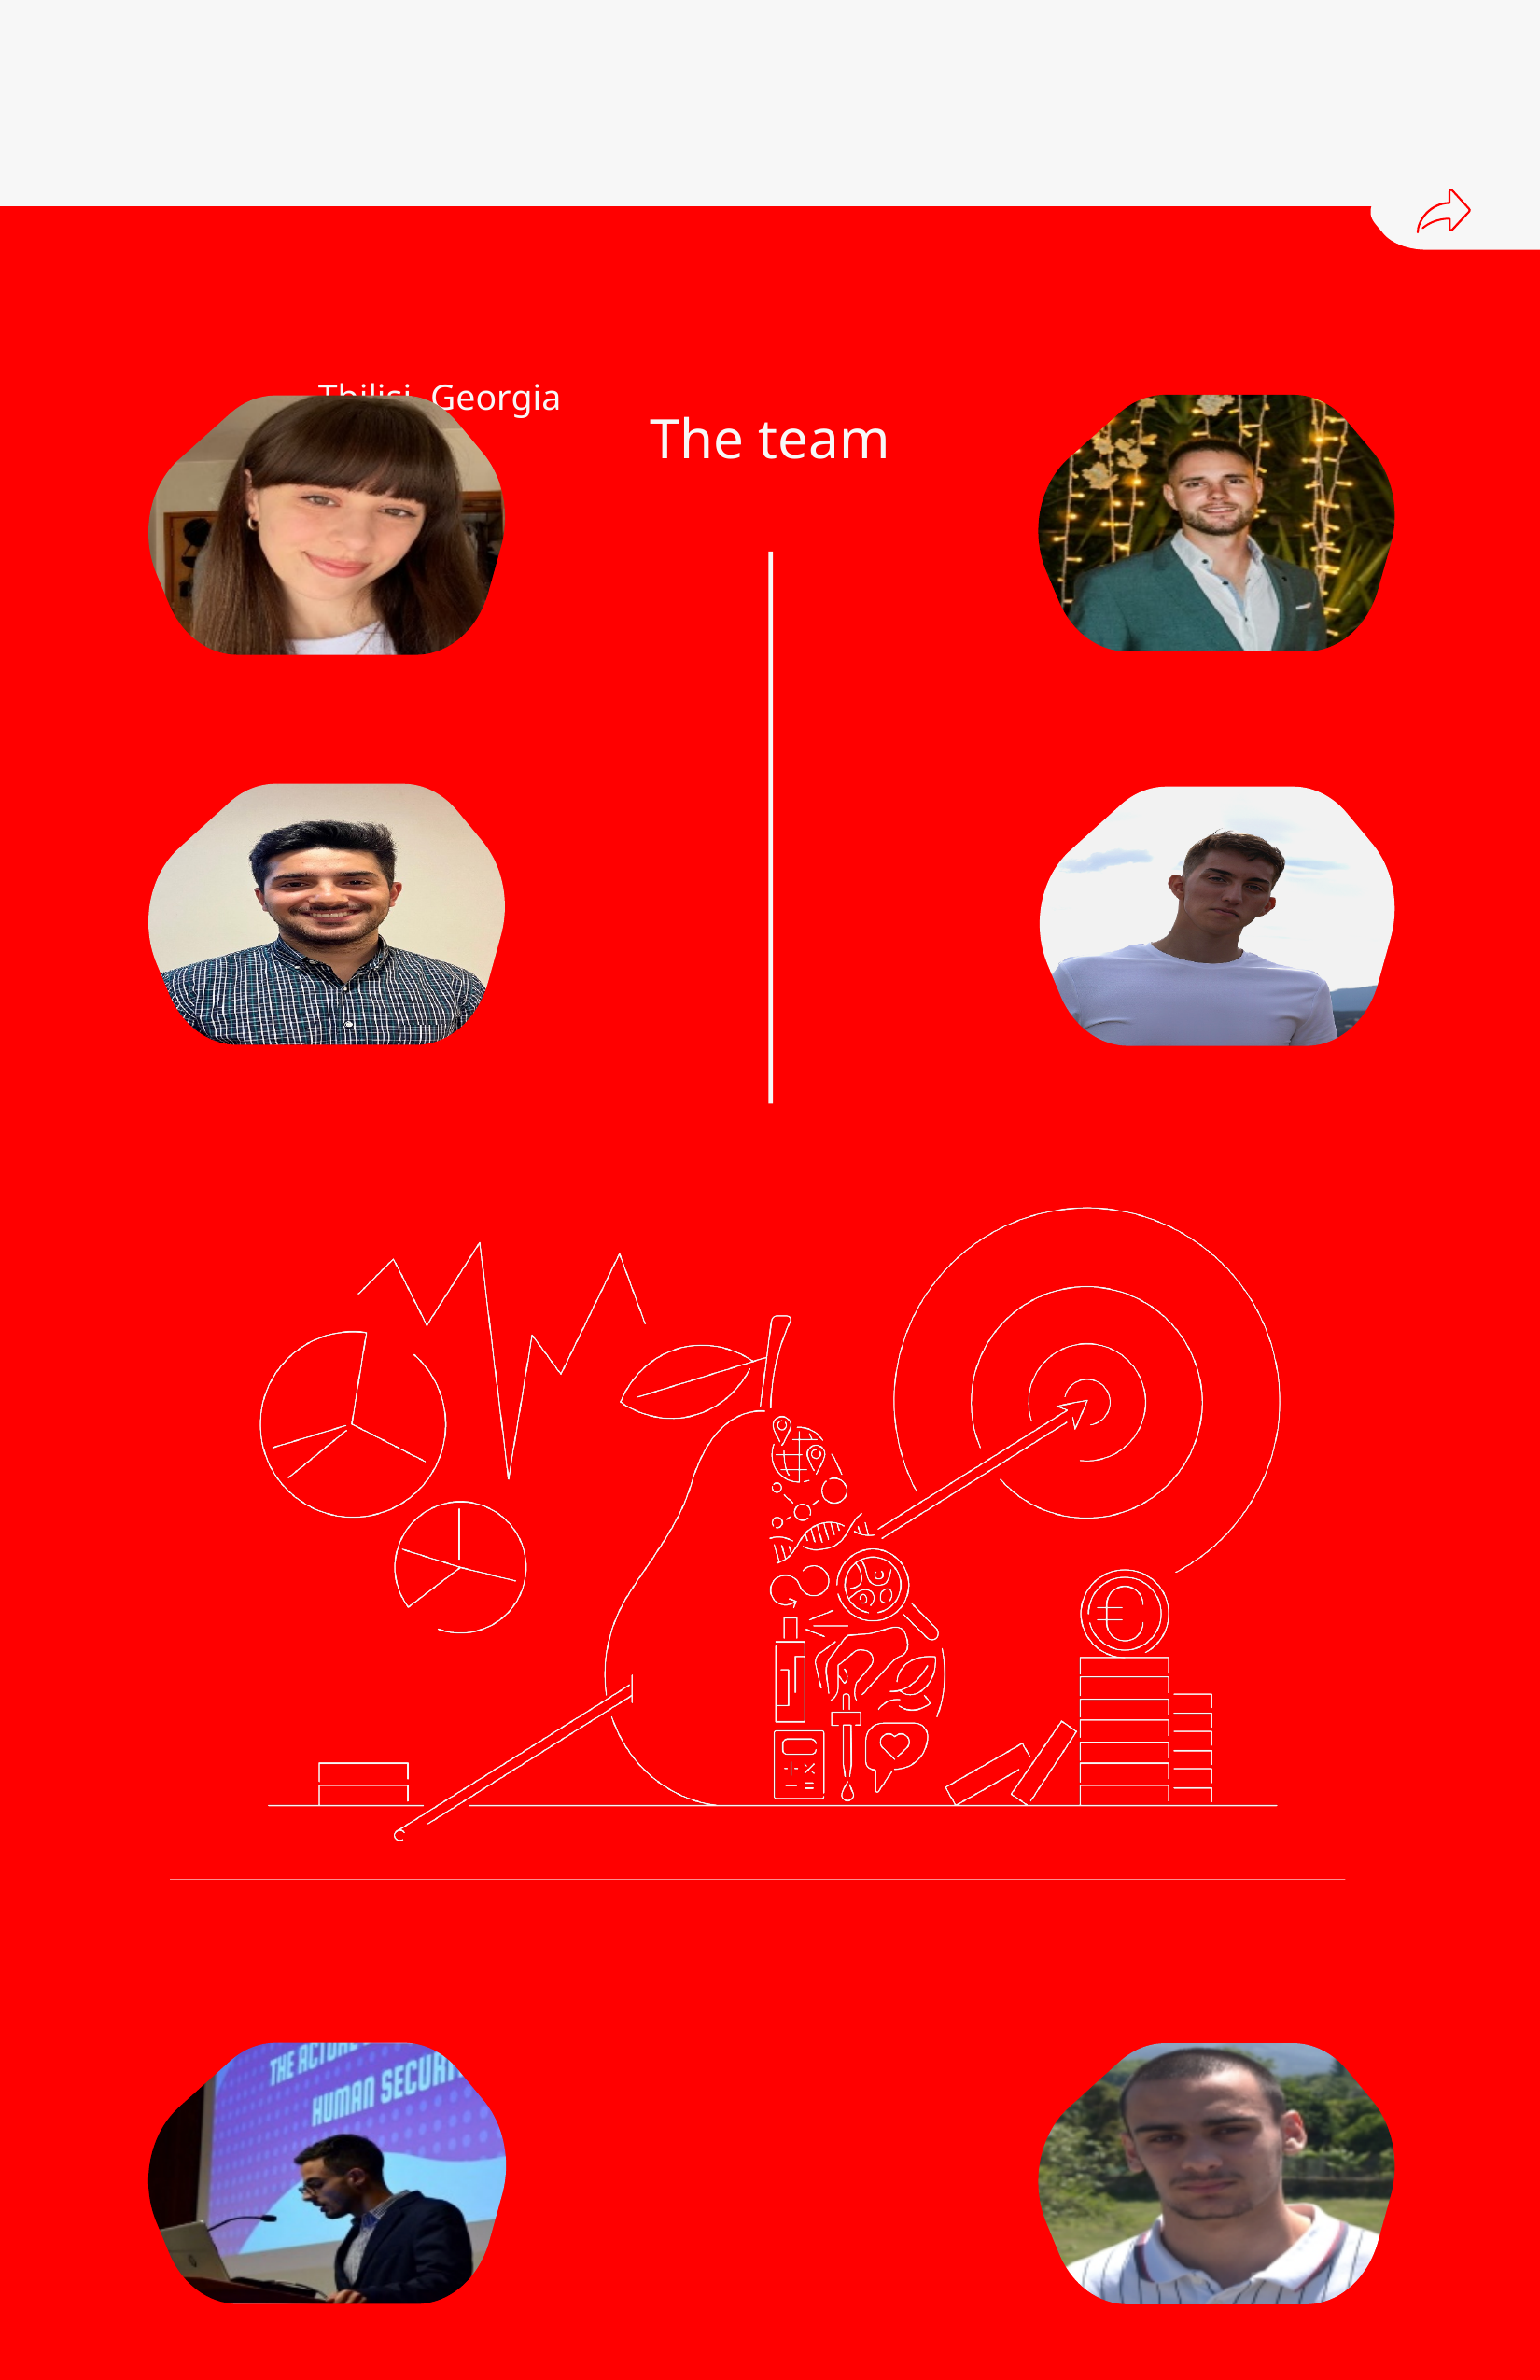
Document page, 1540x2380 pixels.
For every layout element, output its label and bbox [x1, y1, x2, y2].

picture [1039, 786, 1395, 1046]
picture [147, 2042, 507, 2304]
picture [148, 783, 505, 1045]
picture [170, 1181, 1345, 1880]
picture [1038, 394, 1395, 651]
picture [1038, 2043, 1395, 2304]
picture [148, 395, 506, 655]
